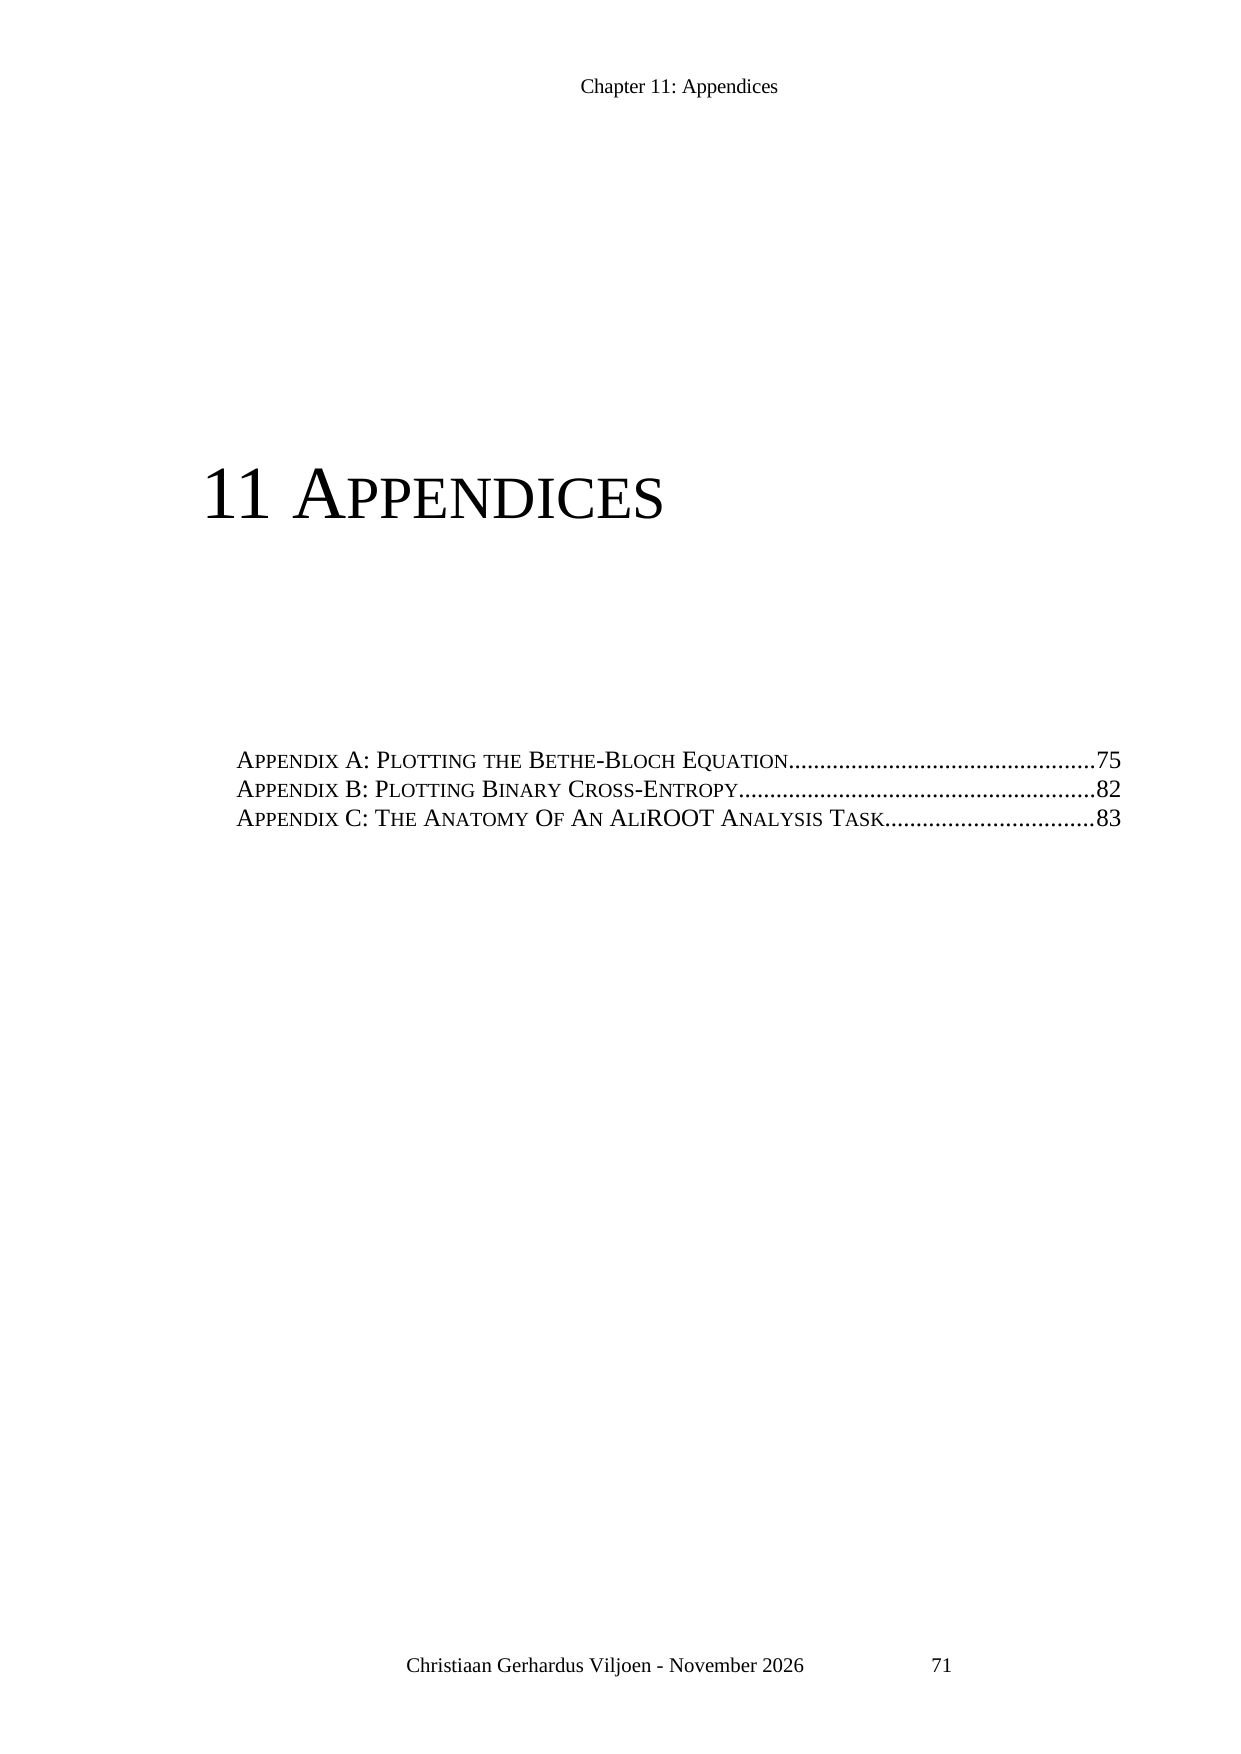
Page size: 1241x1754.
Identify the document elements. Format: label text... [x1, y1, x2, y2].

text Appendix B: Plotting Binary Cross-Entropy 82 [236, 774, 1122, 803]
text Appendix A: Plotting the Bethe-Bloch Equation 75 [236, 745, 1122, 774]
text Appendix C: The Anatomy Of An AliROOT Analysis Task 83 [236, 803, 1122, 832]
subtitle Appendices [201, 448, 1122, 534]
